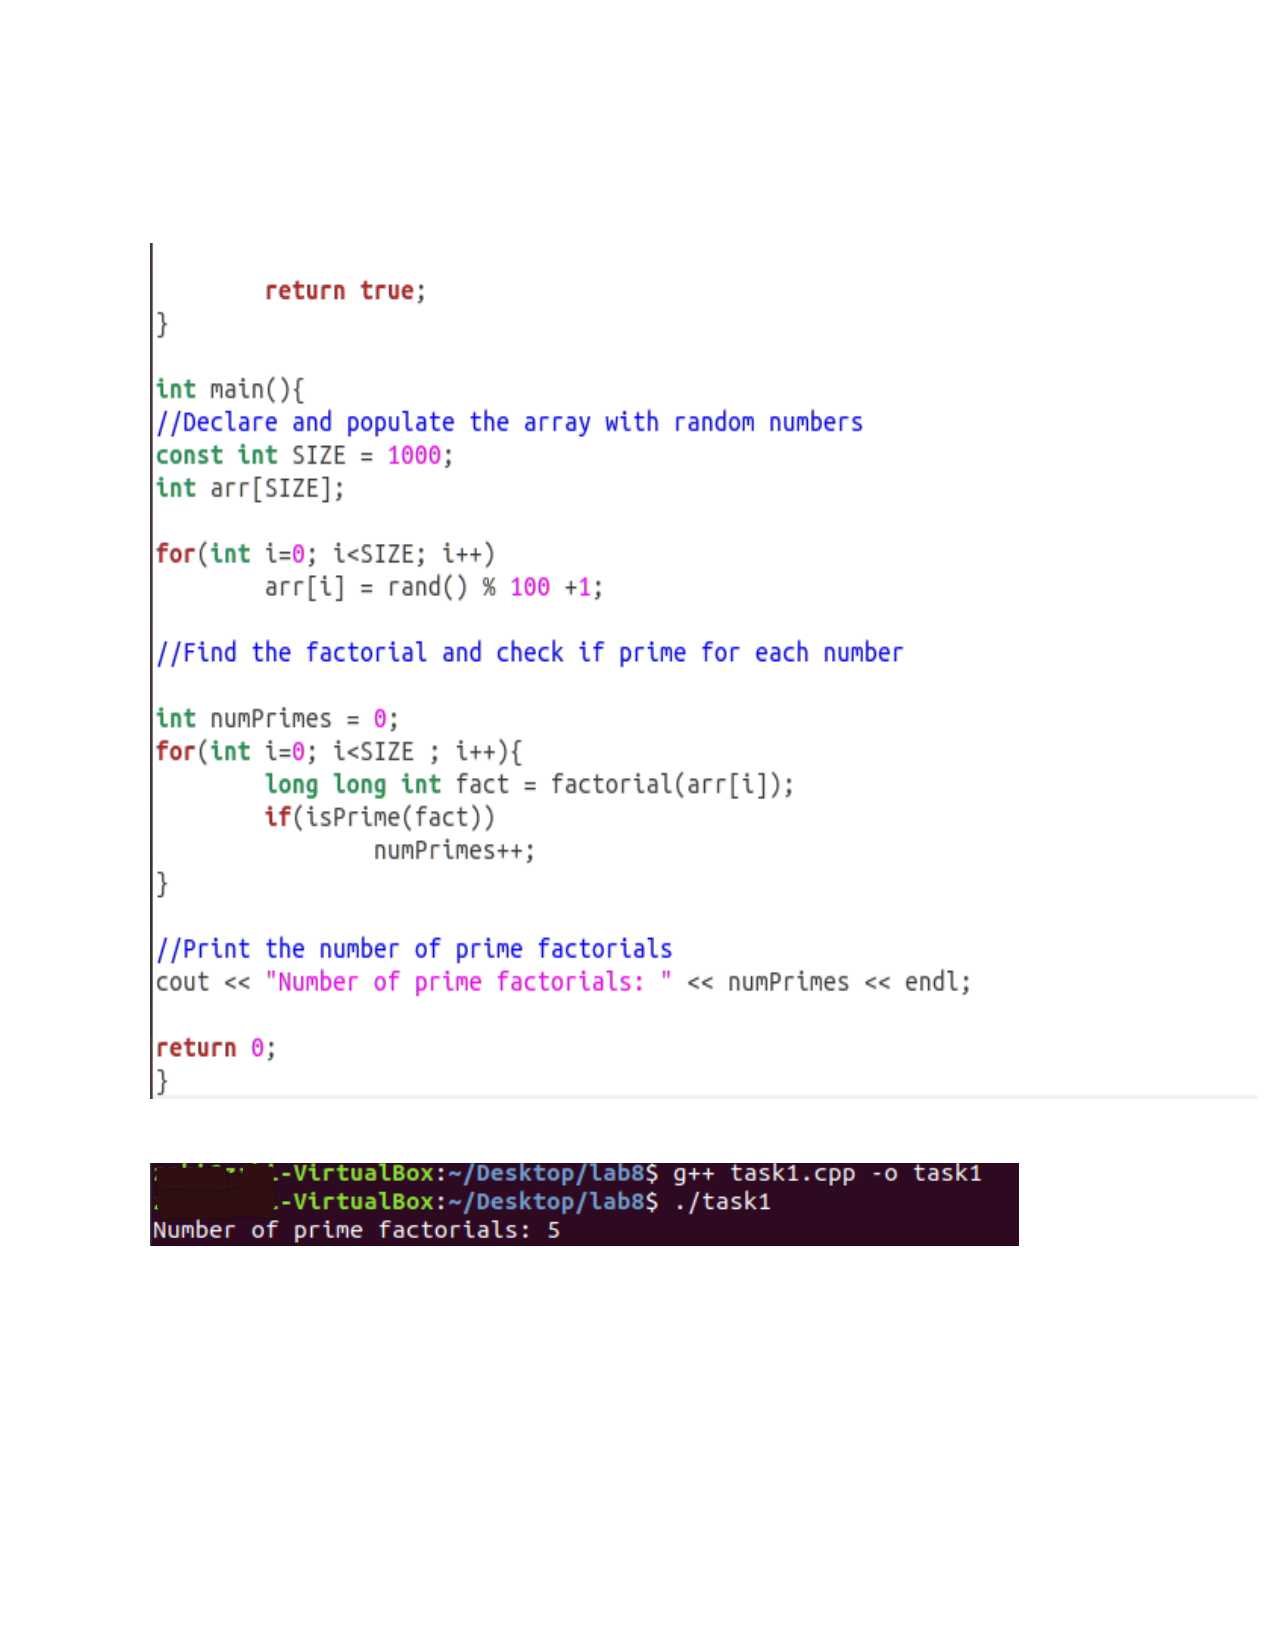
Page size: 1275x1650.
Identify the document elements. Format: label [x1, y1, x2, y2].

picture [150, 243, 1258, 1099]
picture [150, 1159, 1019, 1246]
